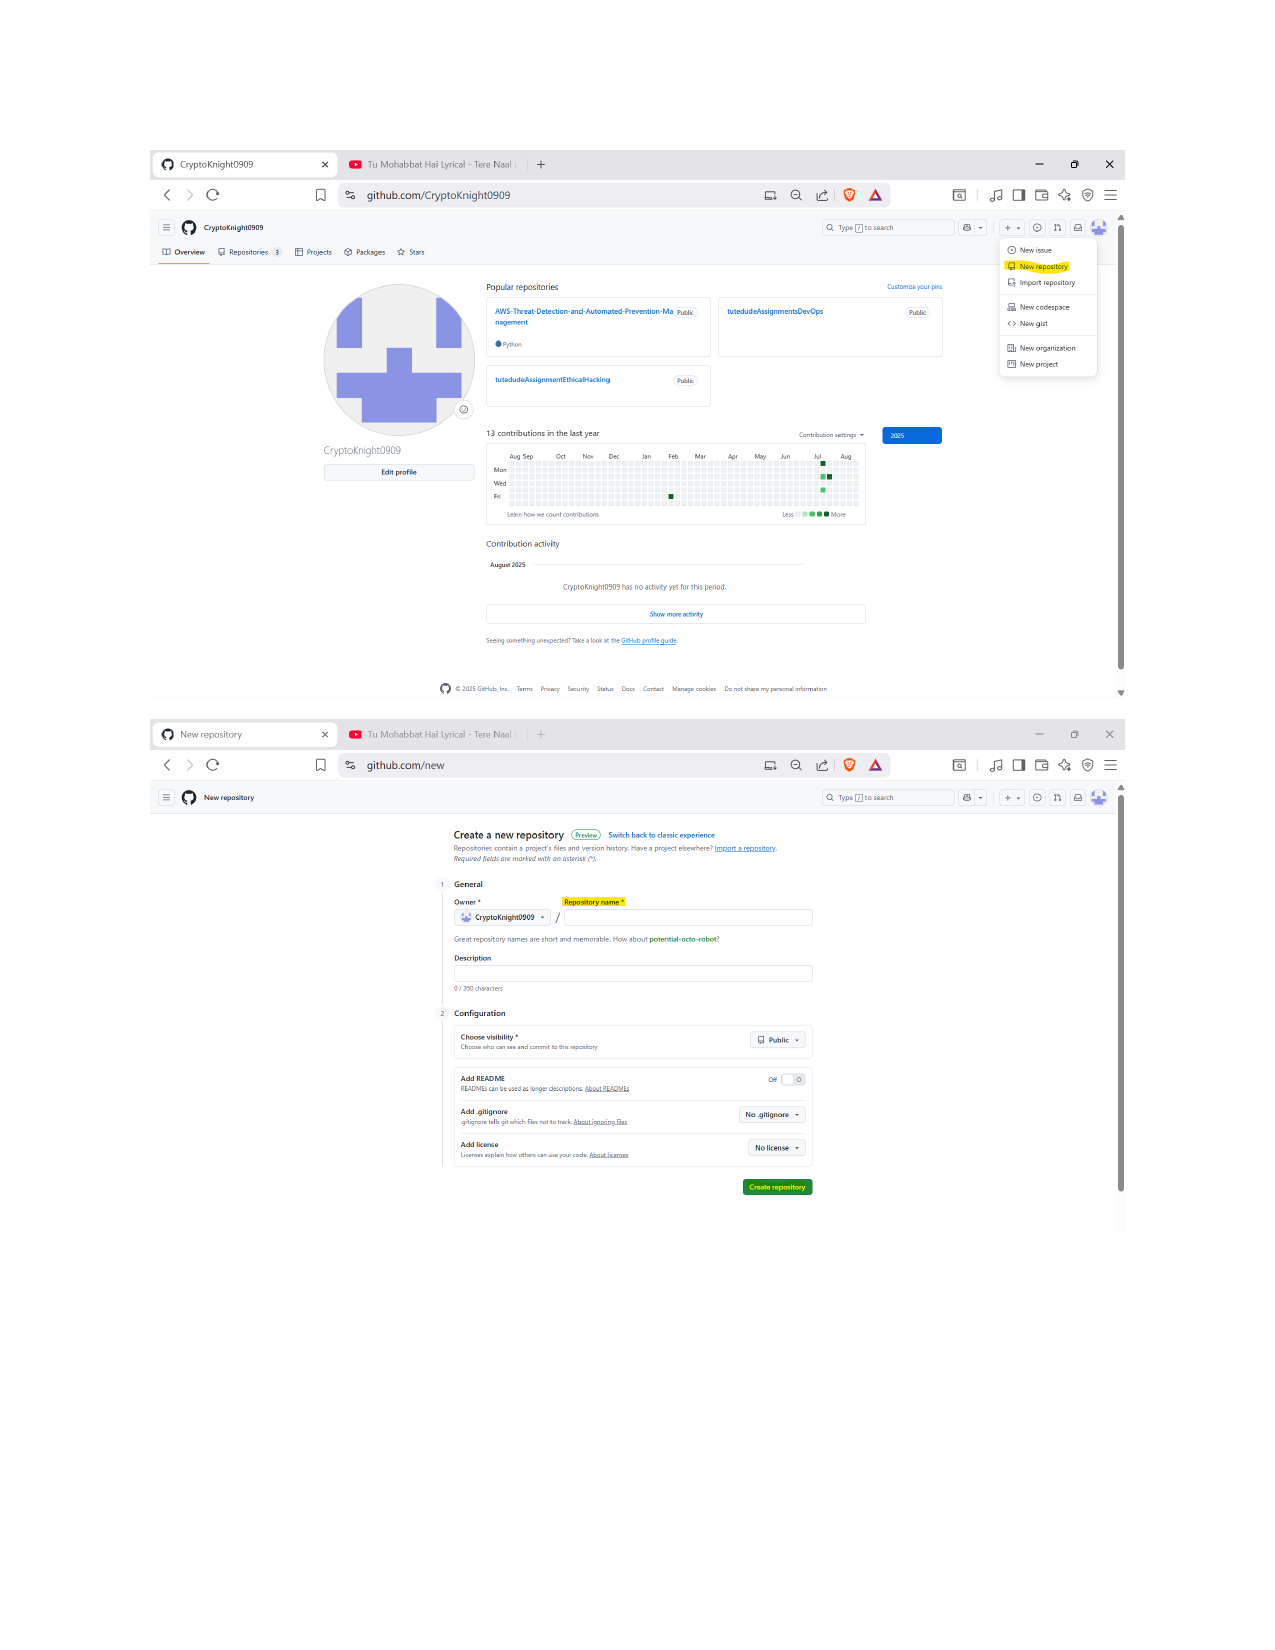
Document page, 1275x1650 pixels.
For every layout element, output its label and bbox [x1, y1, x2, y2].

picture [150, 719, 1125, 1234]
picture [150, 150, 1125, 698]
